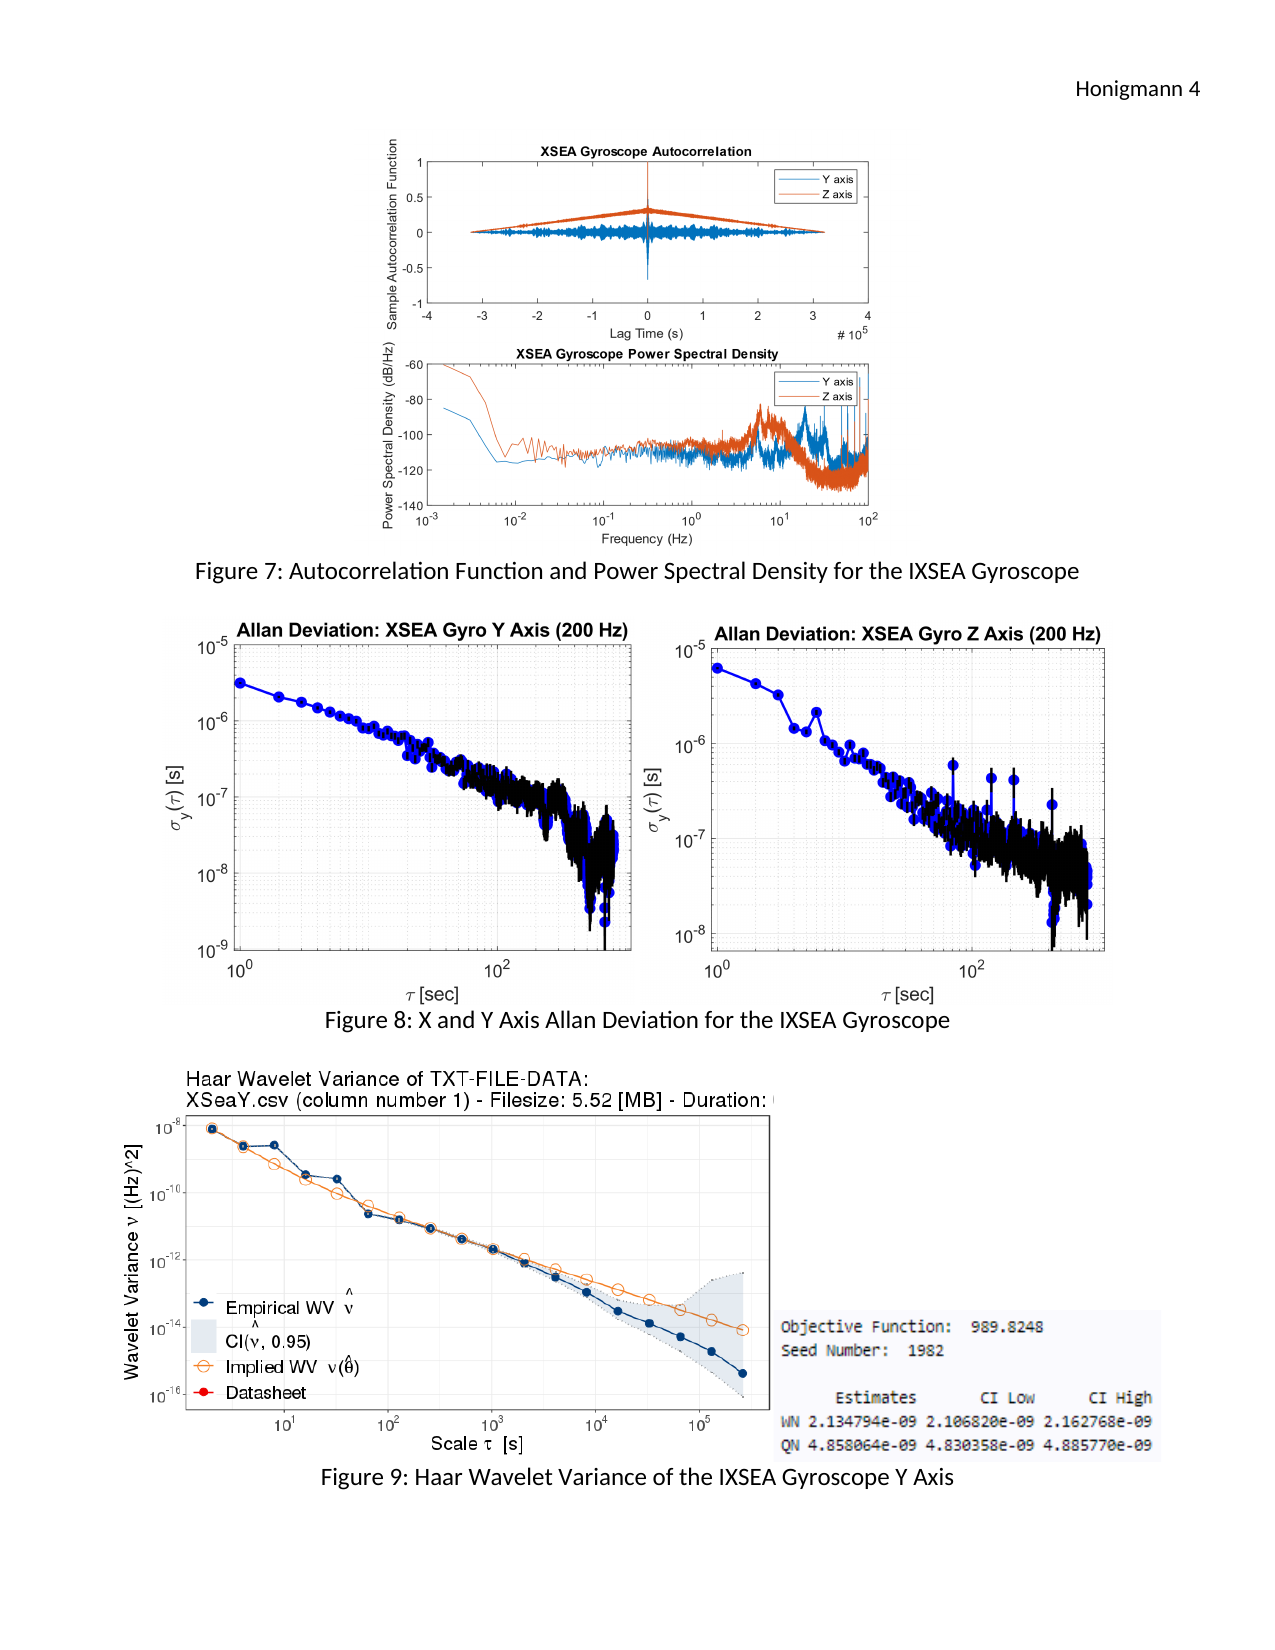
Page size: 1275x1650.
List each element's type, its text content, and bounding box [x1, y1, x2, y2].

picture [640, 620, 1113, 1005]
picture [162, 616, 635, 1005]
text Figure 9: Haar Wavelet Variance of the IXSEA Gyroscope Y Axis [75, 1462, 1200, 1492]
picture [353, 129, 922, 556]
text Figure 7: Autocorrelation Function and Power Spectral Density for the IXSEA Gyroscope [75, 555, 1200, 586]
picture [113, 1065, 1162, 1462]
text Figure 8: X and Y Axis Allan Deviation for the IXSEA Gyroscope [75, 1004, 1200, 1035]
